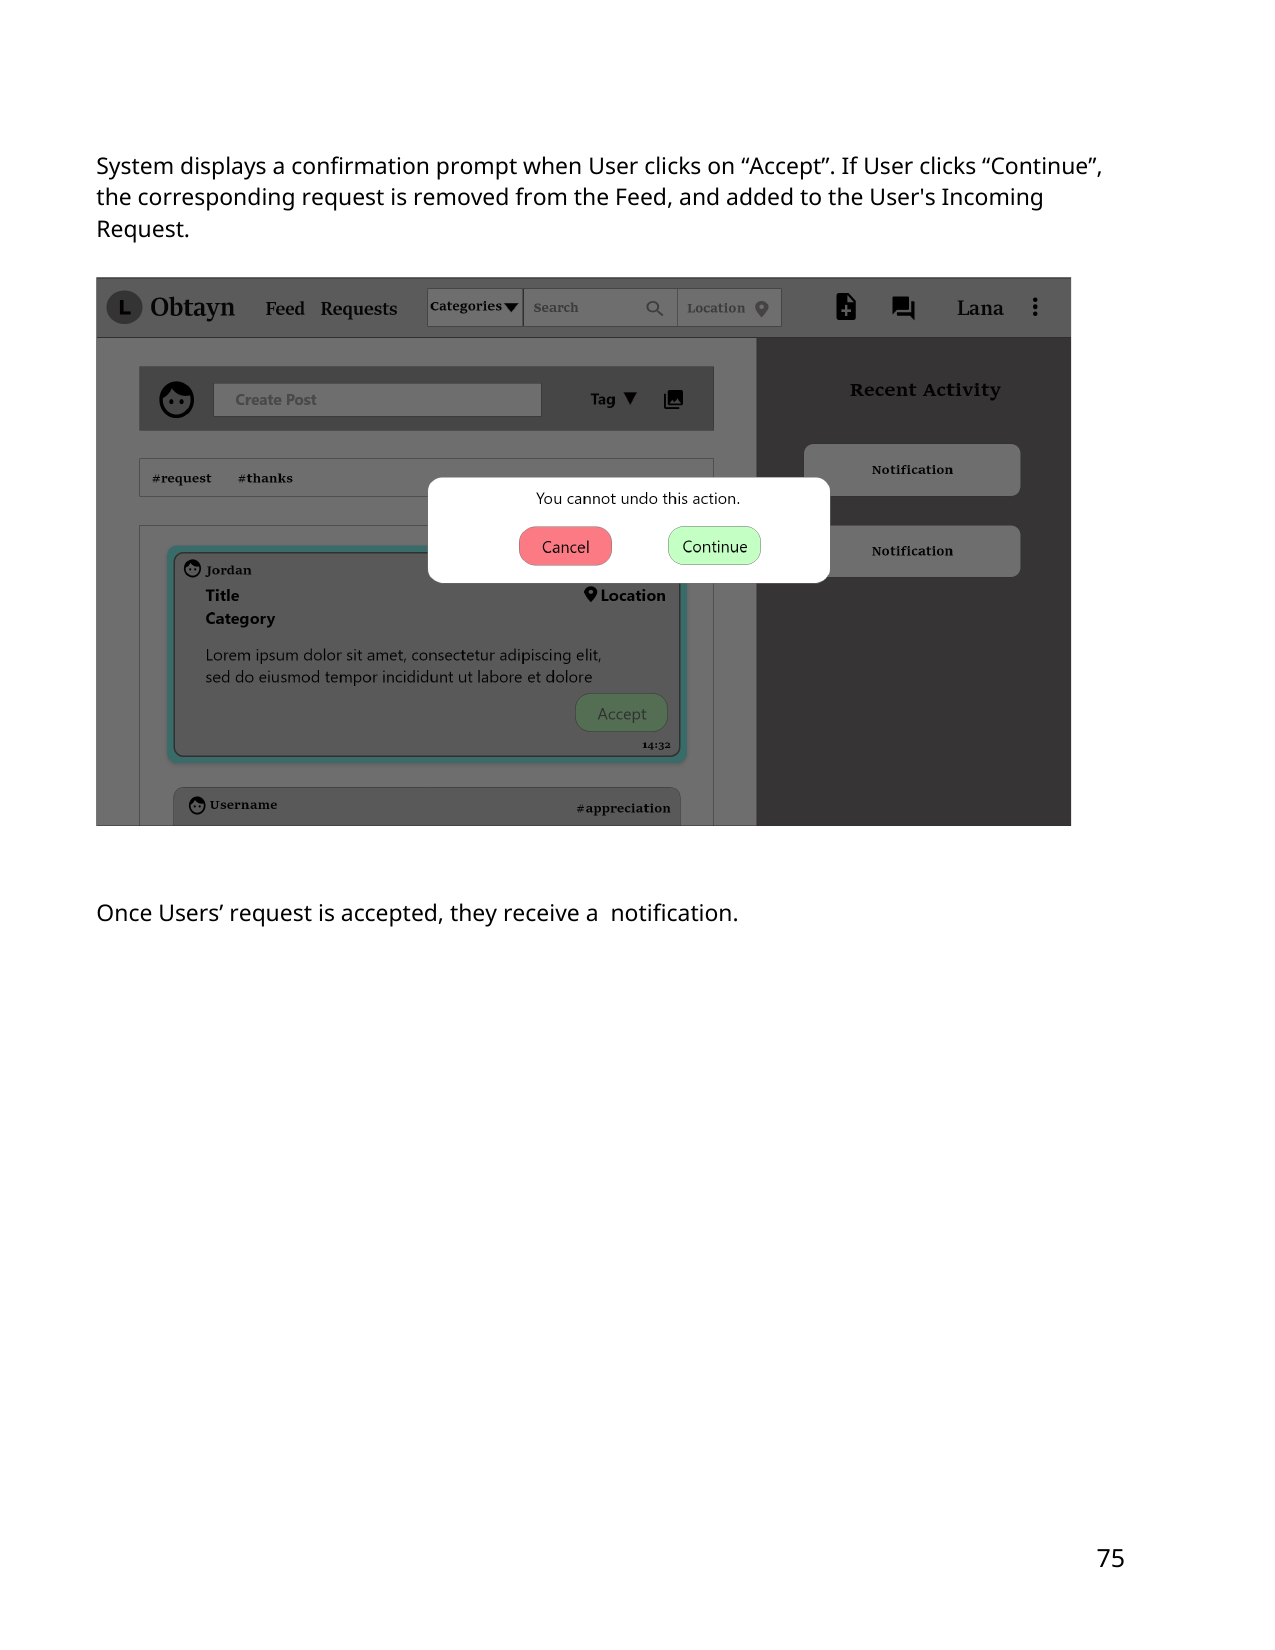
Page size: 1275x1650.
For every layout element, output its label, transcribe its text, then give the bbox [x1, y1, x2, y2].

text Once Users’ request is accepted, they receive a notification. [96, 897, 1125, 928]
picture [96, 277, 1072, 826]
text System displays a confirmation prompt when User clicks on “Accept”. If User clicks “Continue”, the corresponding request is removed from the Feed, and added to the User's Incoming Request. [96, 150, 1125, 244]
